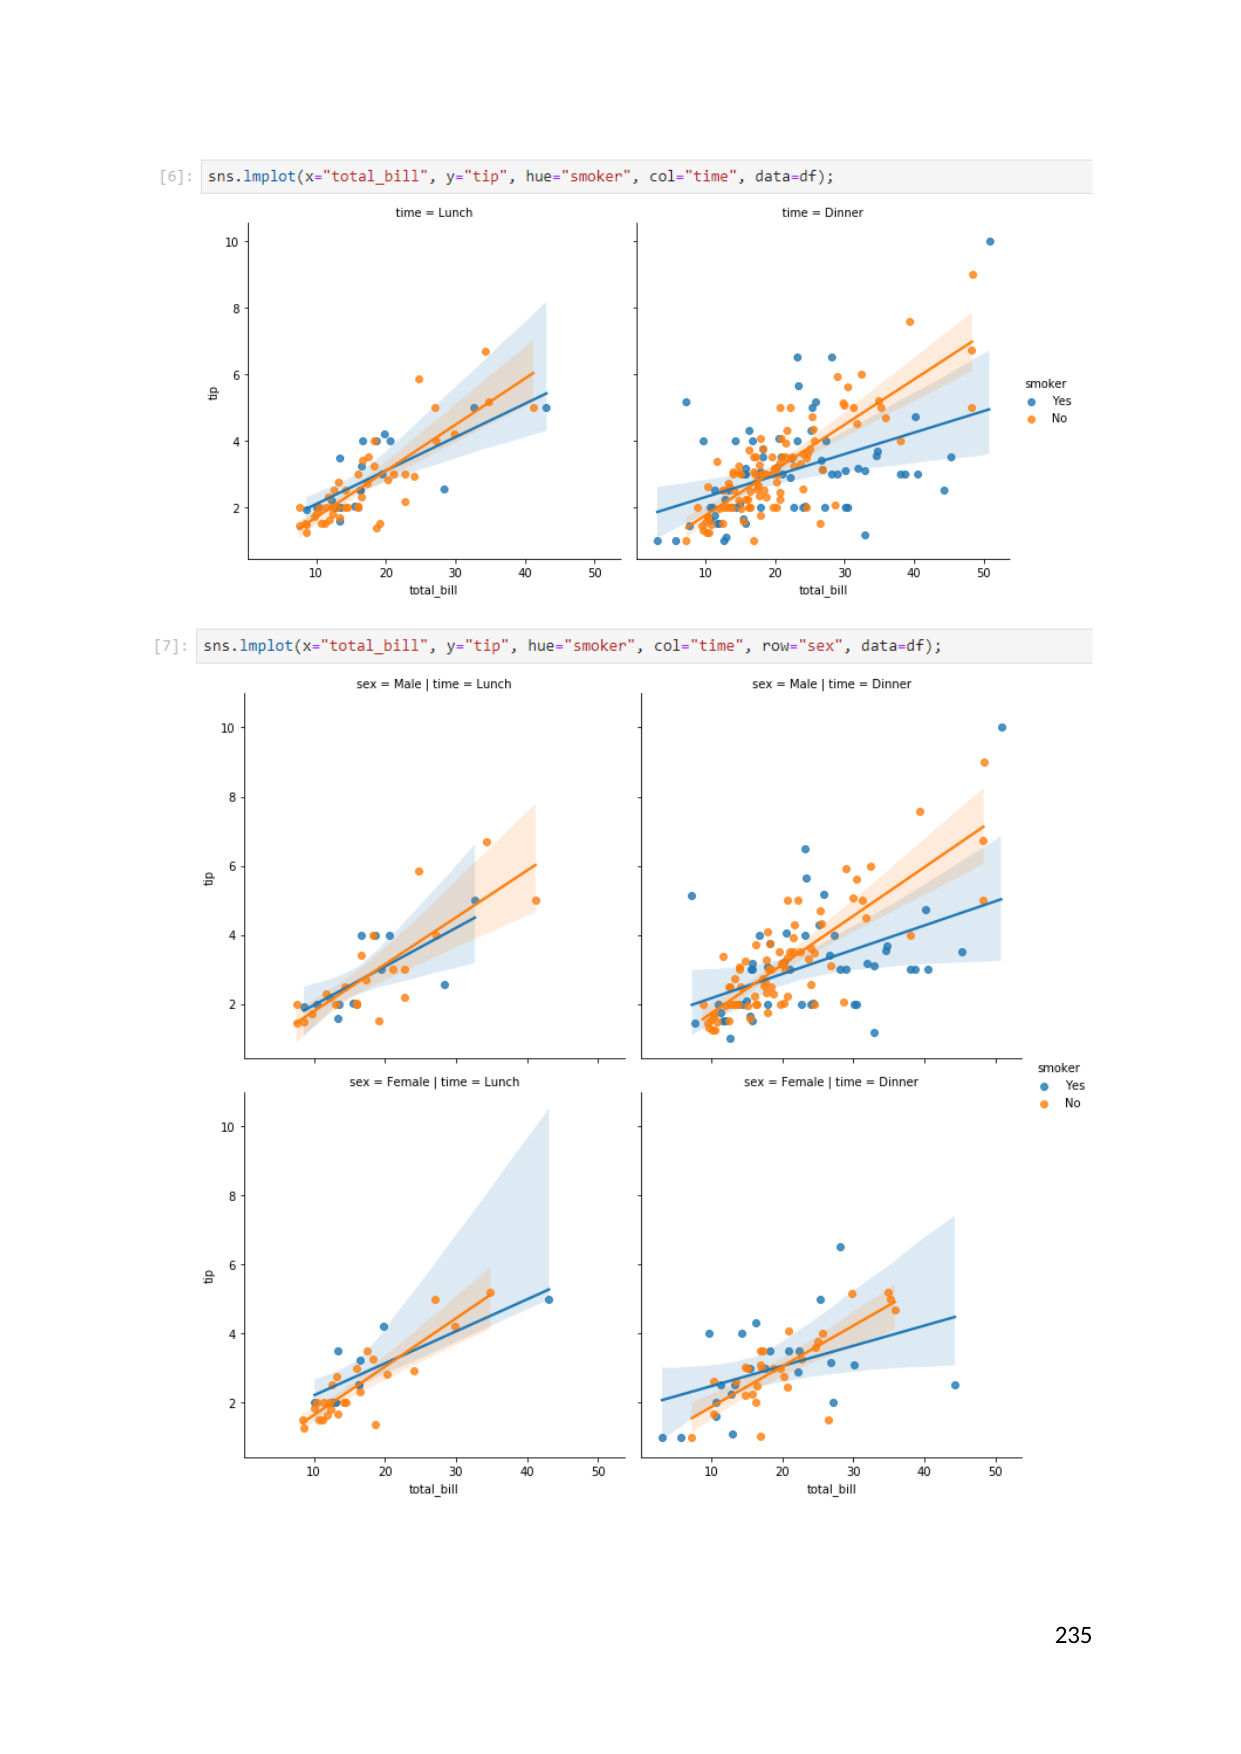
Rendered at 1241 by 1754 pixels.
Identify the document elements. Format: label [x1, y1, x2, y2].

picture [147, 147, 1093, 606]
picture [147, 625, 1093, 1503]
